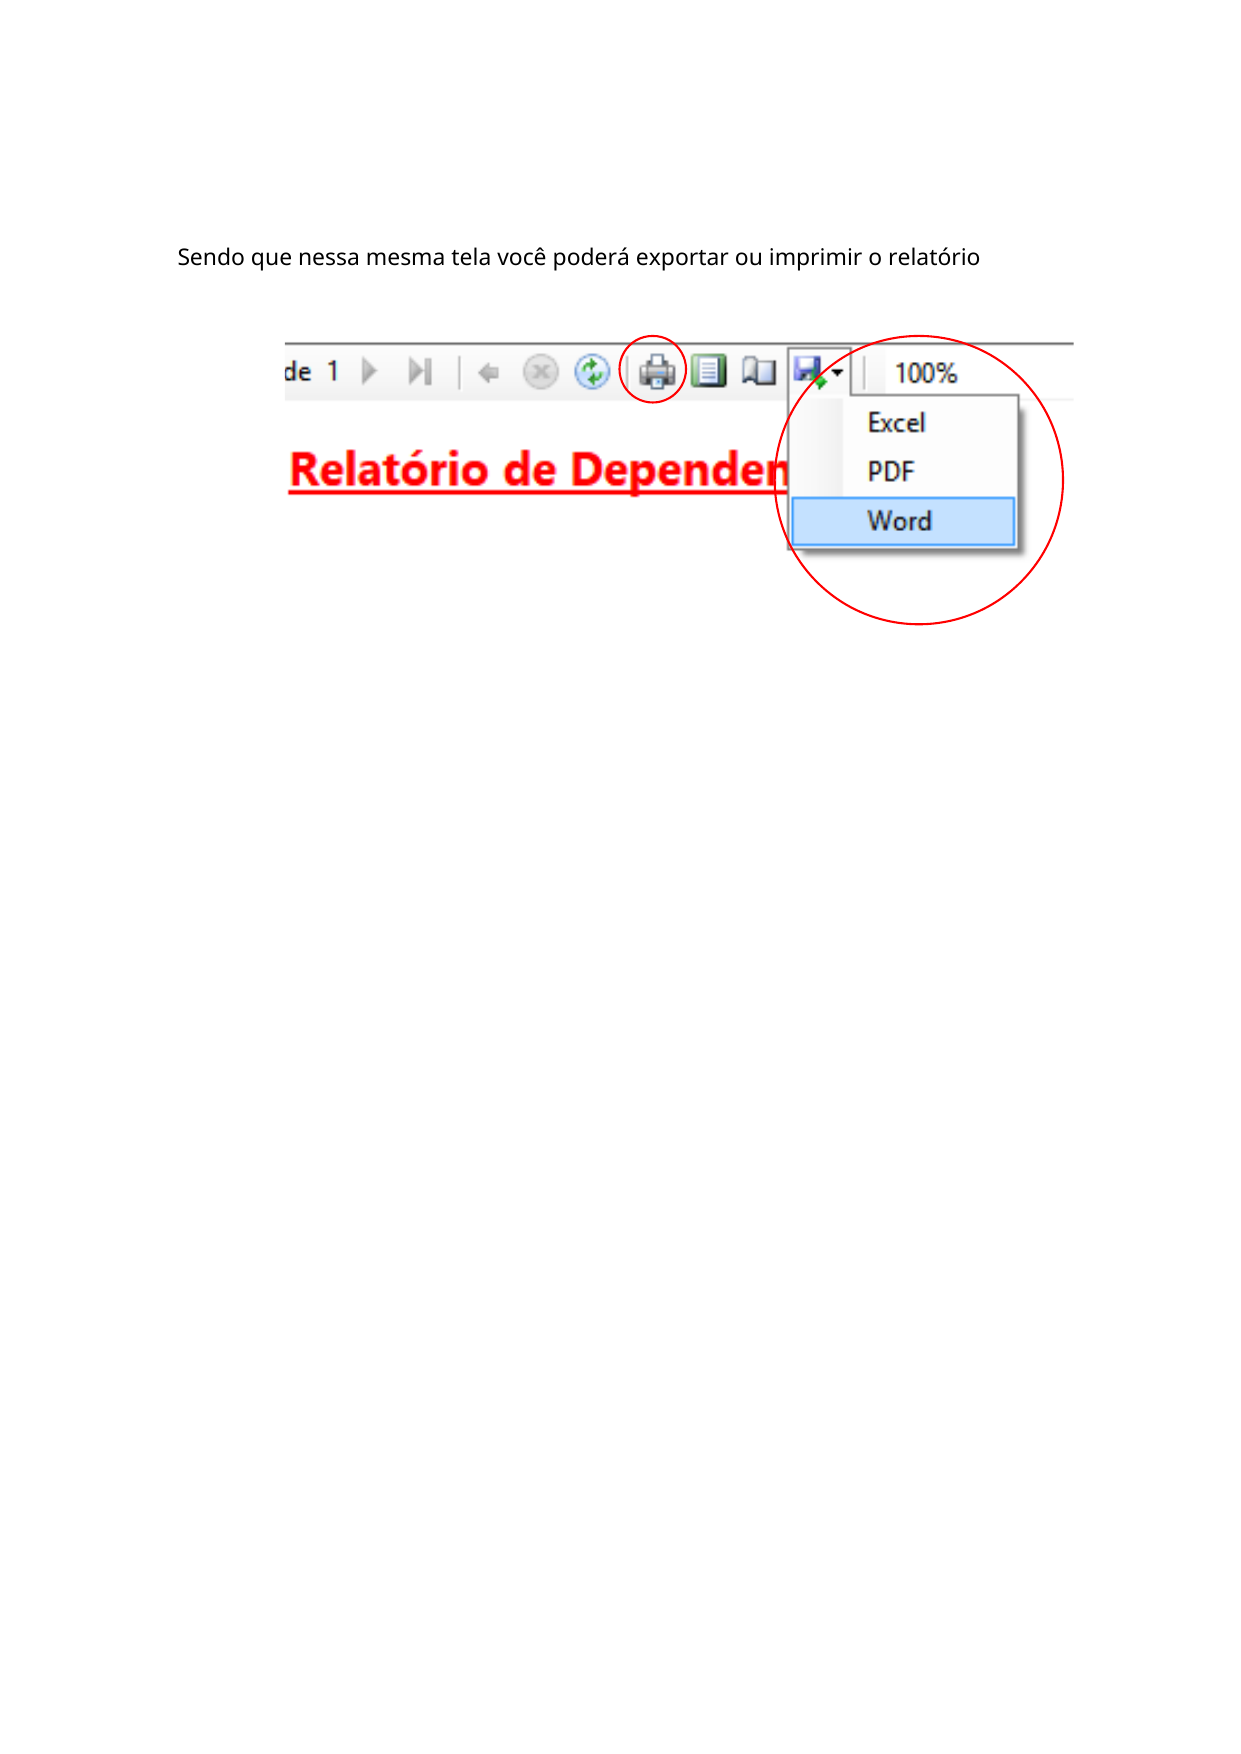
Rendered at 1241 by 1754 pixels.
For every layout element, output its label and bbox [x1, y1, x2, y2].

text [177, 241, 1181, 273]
picture [776, 337, 1061, 623]
picture [284, 291, 1074, 626]
